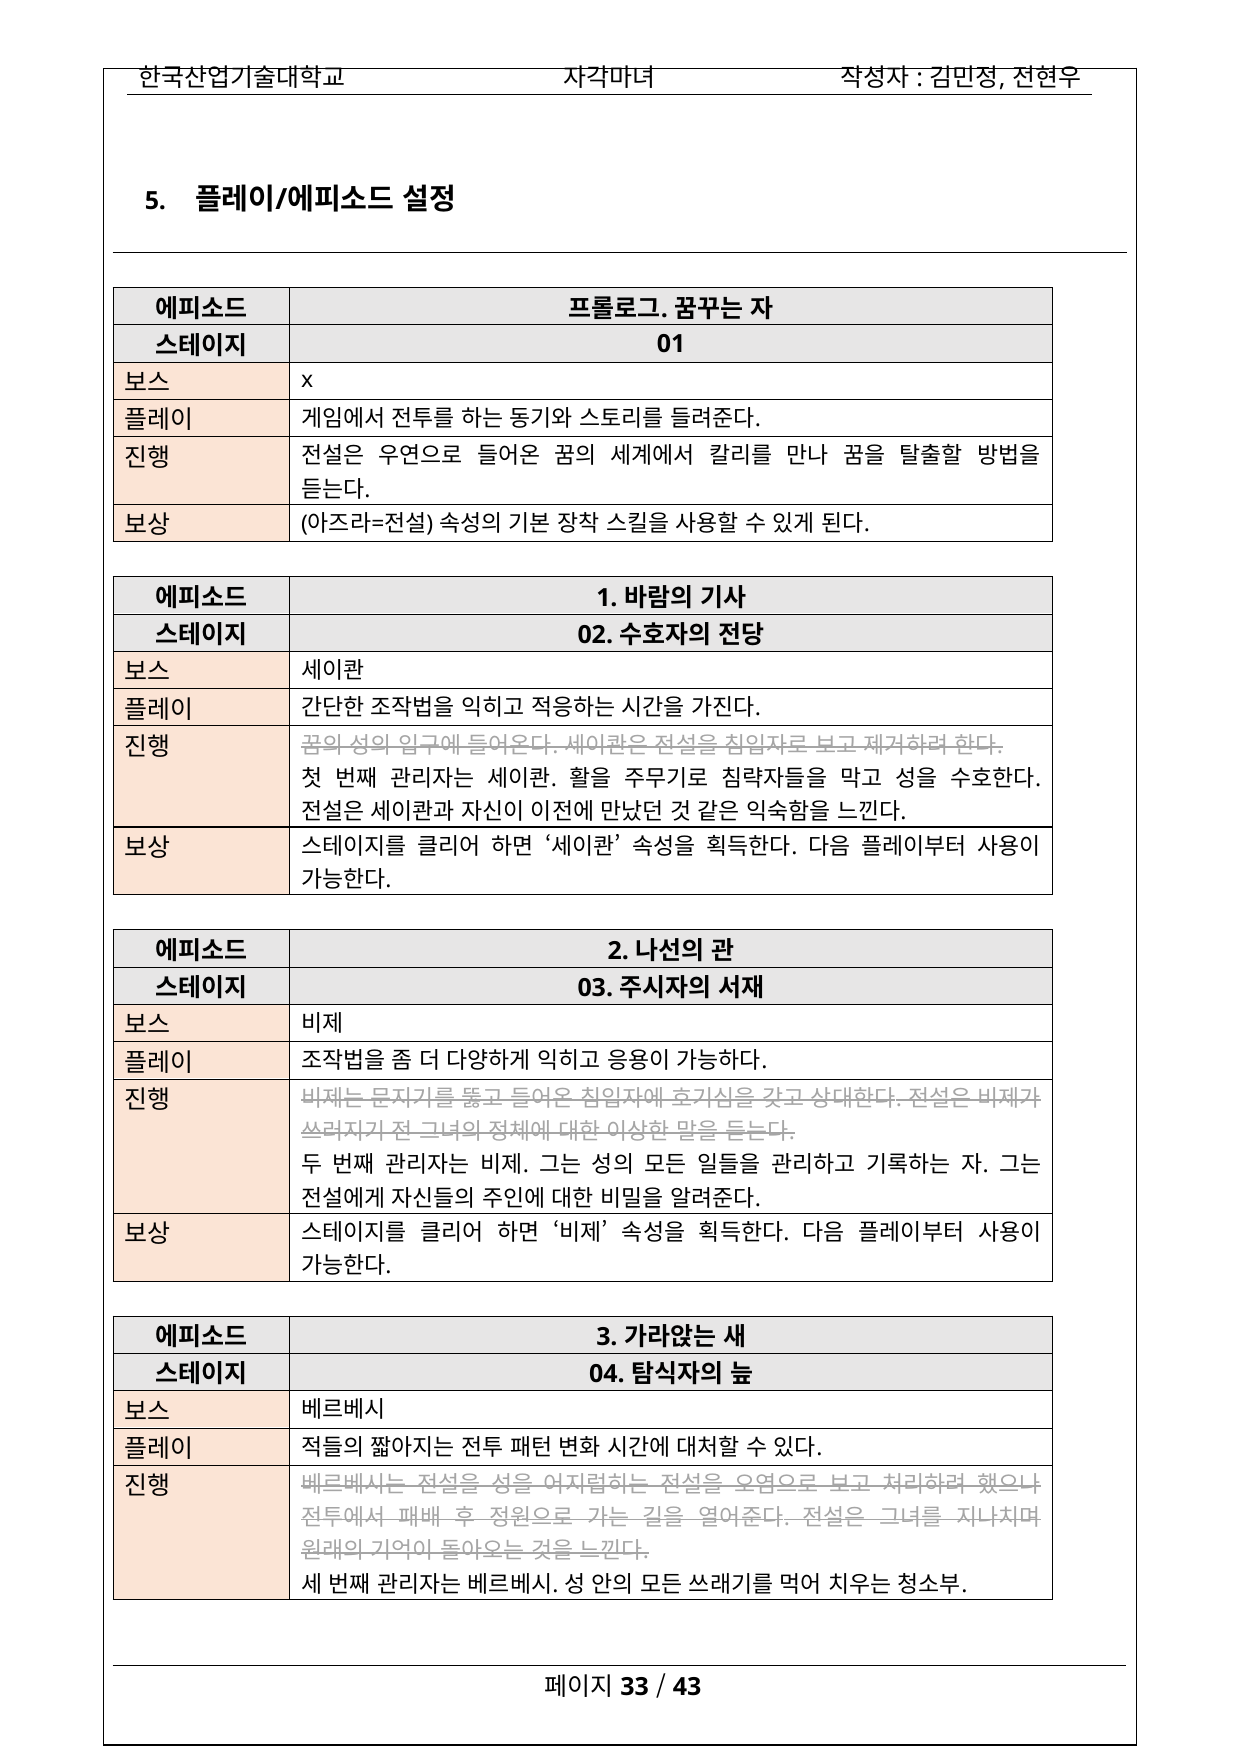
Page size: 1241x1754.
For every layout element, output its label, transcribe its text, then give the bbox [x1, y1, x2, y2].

table_cell x [290, 363, 1052, 399]
table_header 에피소드 [114, 577, 289, 613]
table_cell (아즈라=전설) 속성의 기본 장착 스킬을 사용할 수 있게 된다. [290, 505, 1052, 541]
table_cell 스테이지 [114, 615, 289, 651]
table_header 1. 바람의 기사 [290, 577, 1052, 613]
table_header 에피소드 [114, 288, 289, 324]
table_cell 간단한 조작법을 익히고 적응하는 시간을 가진다. [290, 689, 1052, 725]
table_header 에피소드 [114, 1317, 289, 1353]
table_cell 보스 [114, 1391, 289, 1427]
table_cell 스테이지 [114, 1354, 289, 1390]
table_cell 플레이 [114, 400, 289, 436]
table_cell 조작법을 좀 더 다양하게 익히고 응용이 가능하다. [290, 1042, 1052, 1078]
table_cell 스테이지 [114, 968, 289, 1004]
table_cell 보스 [114, 652, 289, 688]
table_cell 진행 [114, 1466, 289, 1599]
table_cell 전설은 우연으로 들어온 꿈의 세계에서 칼리를 만나 꿈을 탈출할 방법을 듣는다. [290, 437, 1052, 504]
table_cell 보상 [114, 828, 289, 894]
table_header 플레이/에피소드 설정 [113, 176, 1127, 252]
table_cell 보상 [114, 1214, 289, 1281]
table_cell 플레이 [114, 1429, 289, 1465]
table_cell 보스 [114, 1005, 289, 1041]
table_header 에피소드 [114, 930, 289, 967]
table_cell 게임에서 전투를 하는 동기와 스토리를 들려준다. [290, 400, 1052, 436]
table_cell 적들의 짧아지는 전투 패턴 변화 시간에 대처할 수 있다. [290, 1429, 1052, 1465]
table_cell 보상 [114, 505, 289, 541]
table_cell 진행 [114, 437, 289, 504]
table_cell 스테이지 [114, 325, 289, 362]
table_header 2. 나선의 관 [290, 930, 1052, 967]
table_cell 02. 수호자의 전당 [290, 615, 1052, 651]
table_cell 세이콴 [290, 652, 1052, 688]
table_cell 베르베시 [290, 1391, 1052, 1427]
table_header 3. 가라앉는 새 [290, 1317, 1052, 1353]
table_cell 꿈의 성의 입구에 들어온다. 세이콴은 전설을 침입자로 보고 제거하려 한다. 첫 번째 관리자는 세이콴. 활을 주무기로 침략자들을 막고 성을 수호한다. 전설은 세이콴과 자신이 이전에 만났던 것 같은 익숙함을 느낀다. [290, 726, 1052, 826]
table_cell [290, 1466, 1052, 1599]
table_cell 진행 [114, 726, 289, 826]
table_cell 진행 [114, 1080, 289, 1213]
table_header 프롤로그. 꿈꾸는 자 [290, 288, 1052, 324]
table_cell 01 [290, 325, 1052, 362]
table_cell 스테이지를 클리어 하면 ‘세이콴’ 속성을 획득한다. 다음 플레이부터 사용이 가능한다. [290, 828, 1052, 894]
table_cell 플레이 [114, 1042, 289, 1078]
table_cell 플레이 [114, 689, 289, 725]
table_cell 03. 주시자의 서재 [290, 968, 1052, 1004]
table_cell 04. 탐식자의 늪 [290, 1354, 1052, 1390]
table_cell 비제는 문지기를 뚫고 들어온 침입자에 호기심을 갖고 상대한다. 전설은 비제가 쓰러지기 전 그녀의 정체에 대한 이상한 말을 듣는다. 두 번째 관리자는 비제. 그는 성의 모든 일들을 관리하고 기록하는 자. 그는 전설에게 자신들의 주인에 대한 비밀을 알려준다. [290, 1080, 1052, 1213]
table_cell 보스 [114, 363, 289, 399]
table_cell 비제 [290, 1005, 1052, 1041]
table_cell 스테이지를 클리어 하면 ‘비제’ 속성을 획득한다. 다음 플레이부터 사용이 가능한다. [290, 1214, 1052, 1281]
